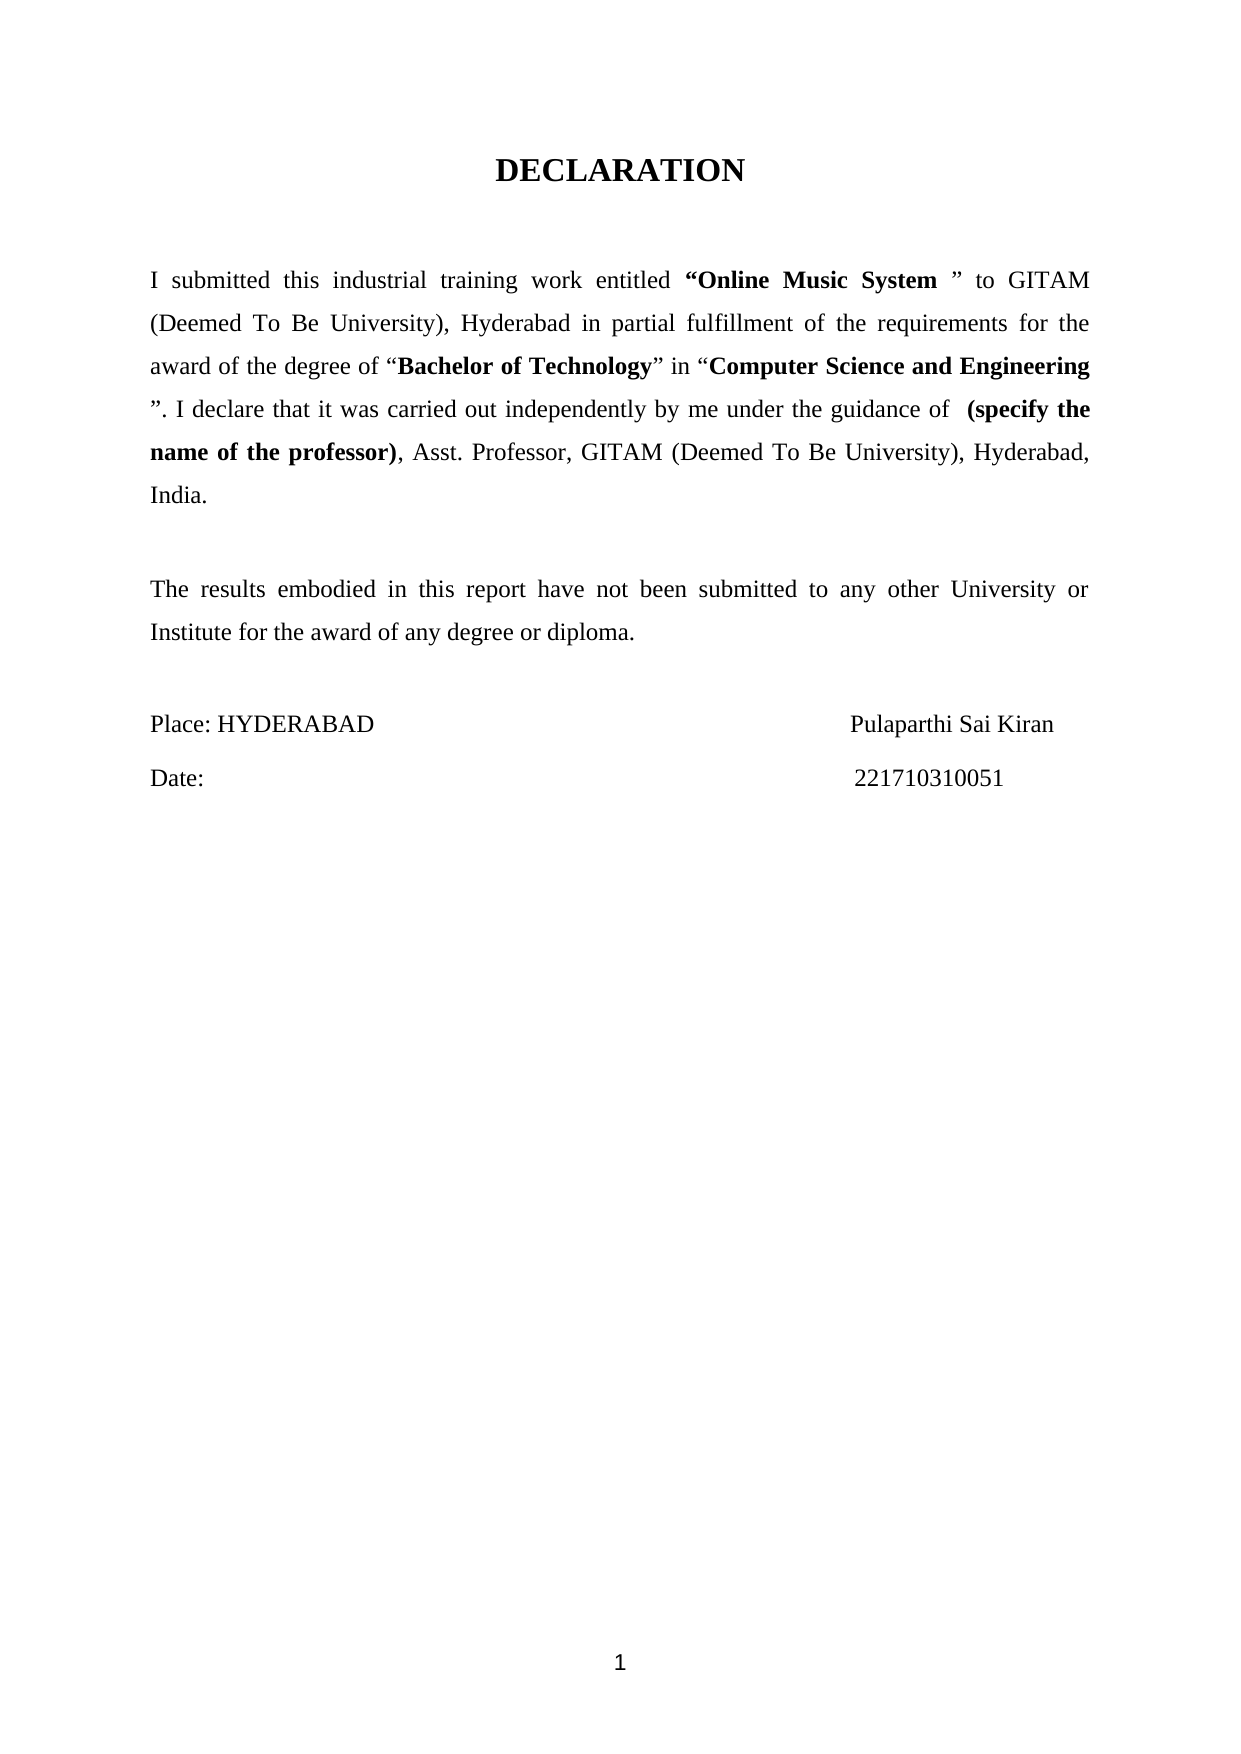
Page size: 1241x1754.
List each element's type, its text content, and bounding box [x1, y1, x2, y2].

text Place: HYDERABAD Pulaparthi Sai Kiran [150, 709, 1090, 738]
text I submitted this industrial training work entitled “Online Music System ” to GITAM (Deemed To Be University), Hyderabad in partial fulfillment of the requirements for the award of the degree of “Bachelor of Technology” in “Computer Science and Engineering ”. I declare that it was carried out independently by me under the guidance of (specify the name of the professor), Asst. Professor, GITAM (Deemed To Be University), Hyderabad, India. [150, 265, 1090, 509]
text DECLARATION [150, 150, 1090, 188]
text Date: 221710310051 [150, 763, 1090, 792]
text The results embodied in this report have not been submitted to any other University or Institute for the award of any degree or diploma. [150, 574, 1090, 646]
